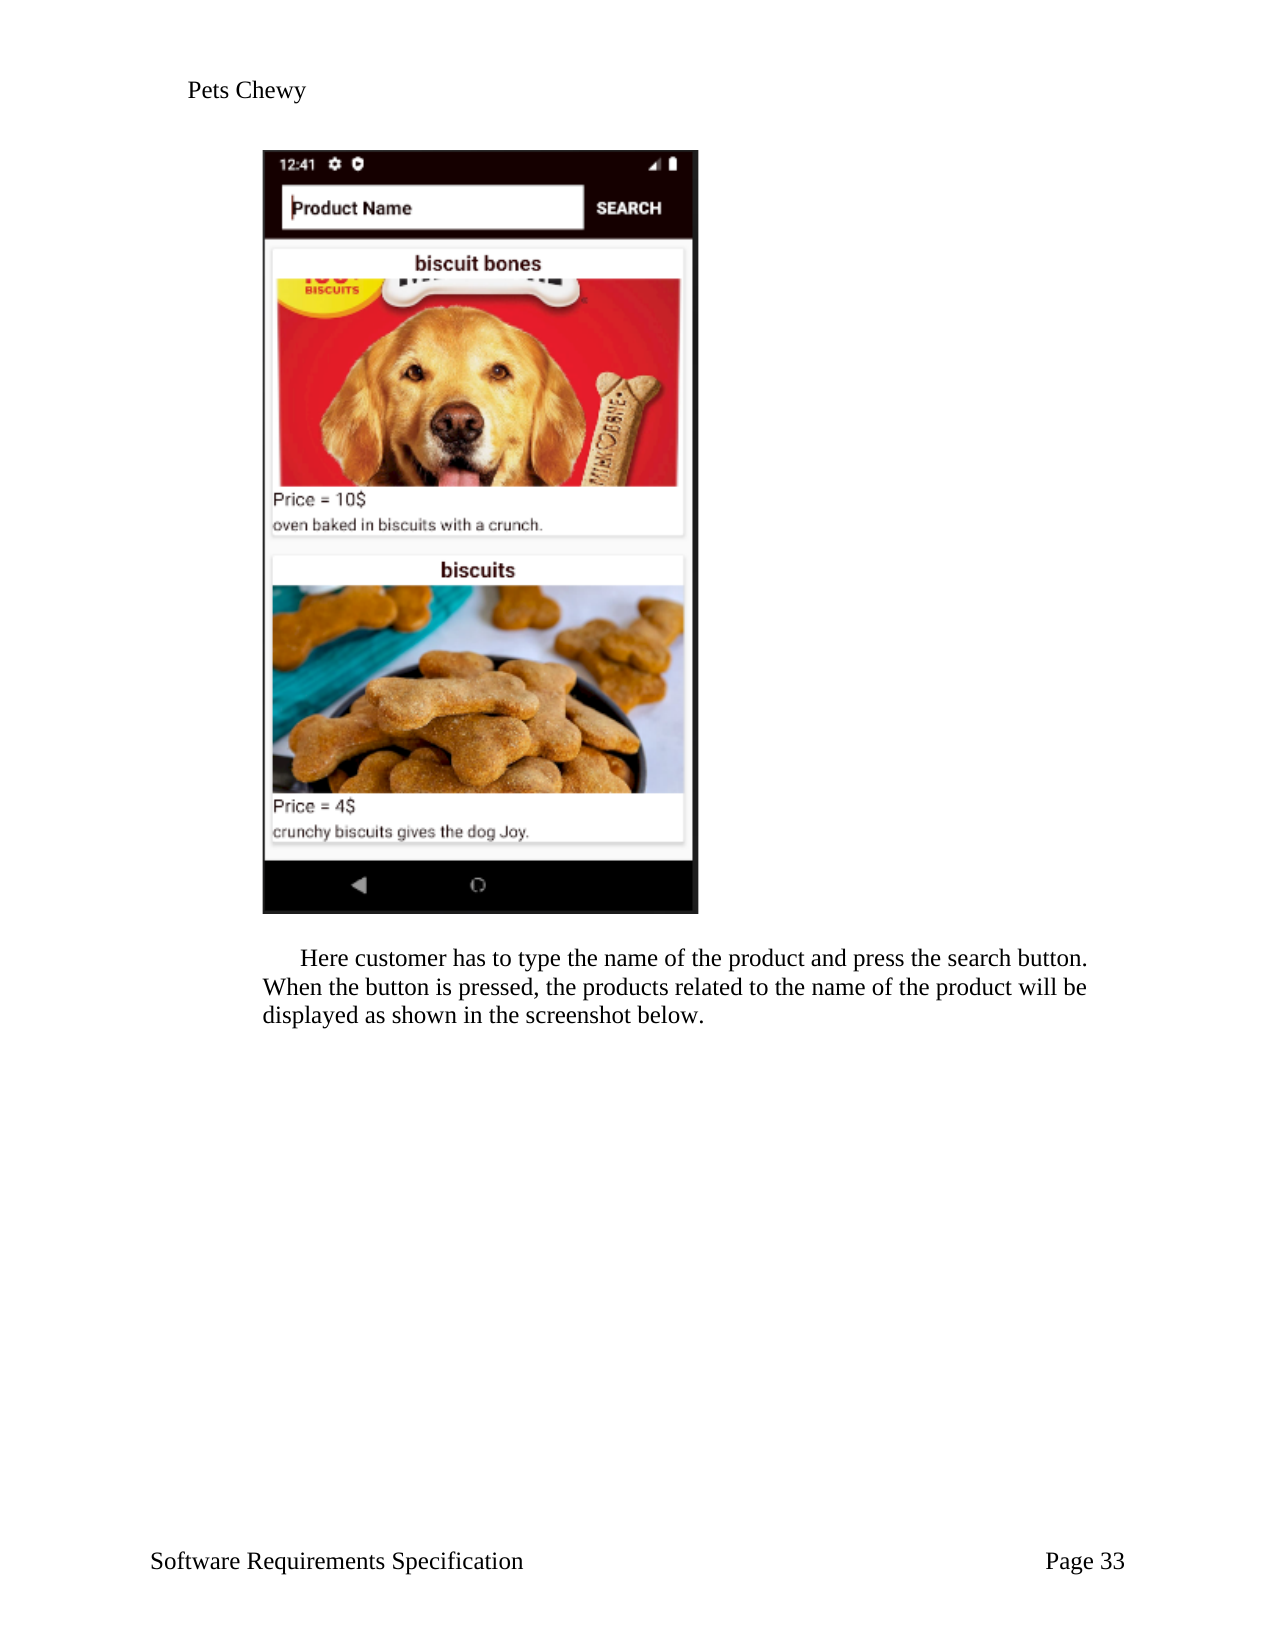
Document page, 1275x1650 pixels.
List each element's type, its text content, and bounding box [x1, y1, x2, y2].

list Here customer has to type the name of the product and press the search button. When the button is pressed, the products related to the name of the product will be displayed as shown in the screenshot below. [262, 943, 1125, 1029]
picture [262, 150, 699, 914]
